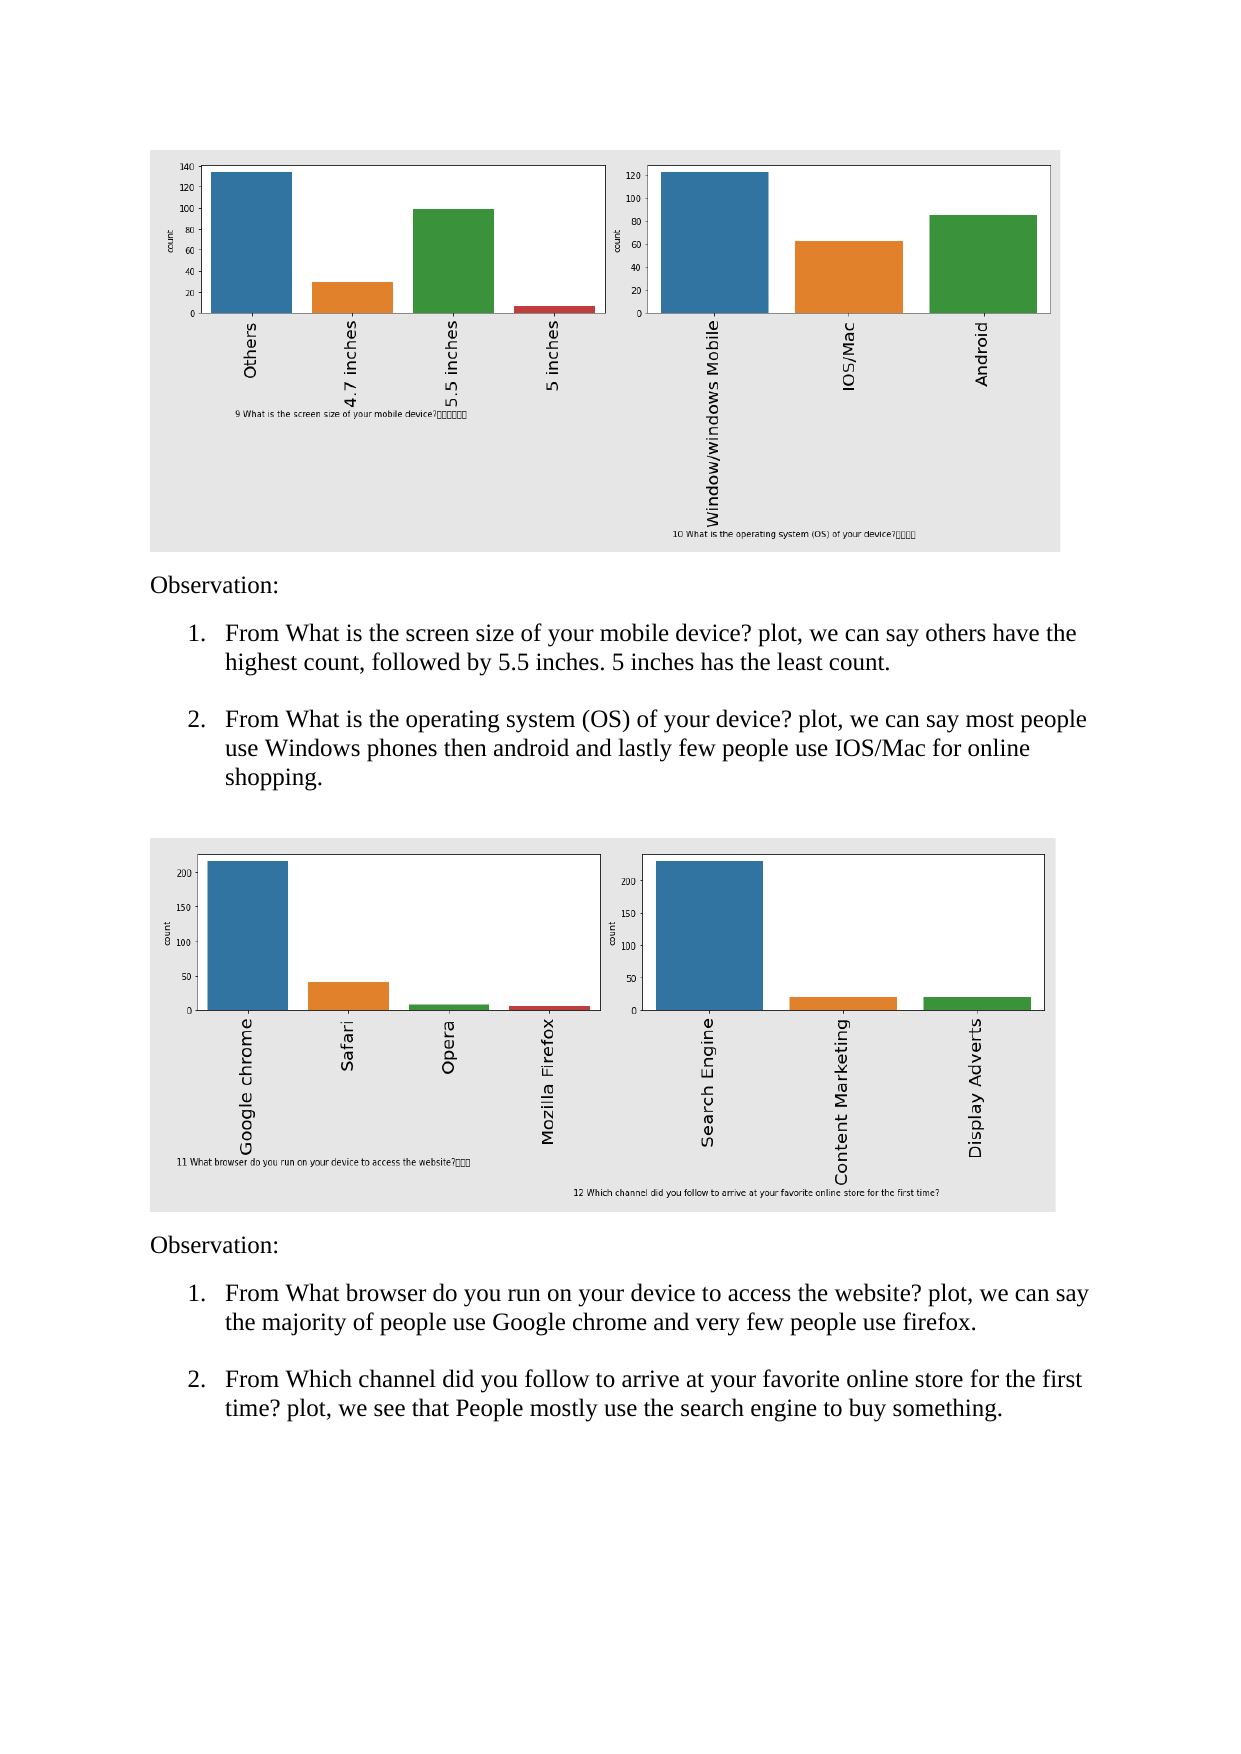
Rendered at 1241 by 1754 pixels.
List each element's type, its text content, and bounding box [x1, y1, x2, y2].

text Observation: [150, 570, 1090, 599]
text Observation: [150, 1231, 1090, 1259]
list From What is the screen size of your mobile device? plot, we can say others have the highest count, followed by 5.5 inches. 5 inches has the least count. [187, 618, 1090, 676]
picture [150, 838, 1056, 1212]
list From What browser do you run on your device to access the website? plot, we can say the majority of people use Google chrome and very few people use firefox. [187, 1278, 1090, 1336]
list From What is the operating system (OS) of your device? plot, we can say most people use Windows phones then android and lastly few people use IOS/Mac for online shopping. [187, 704, 1090, 791]
list From Which channel did you follow to arrive at your favorite online store for the first time? plot, we see that People mostly use the search engine to buy something. [187, 1364, 1090, 1422]
picture [150, 150, 1061, 552]
